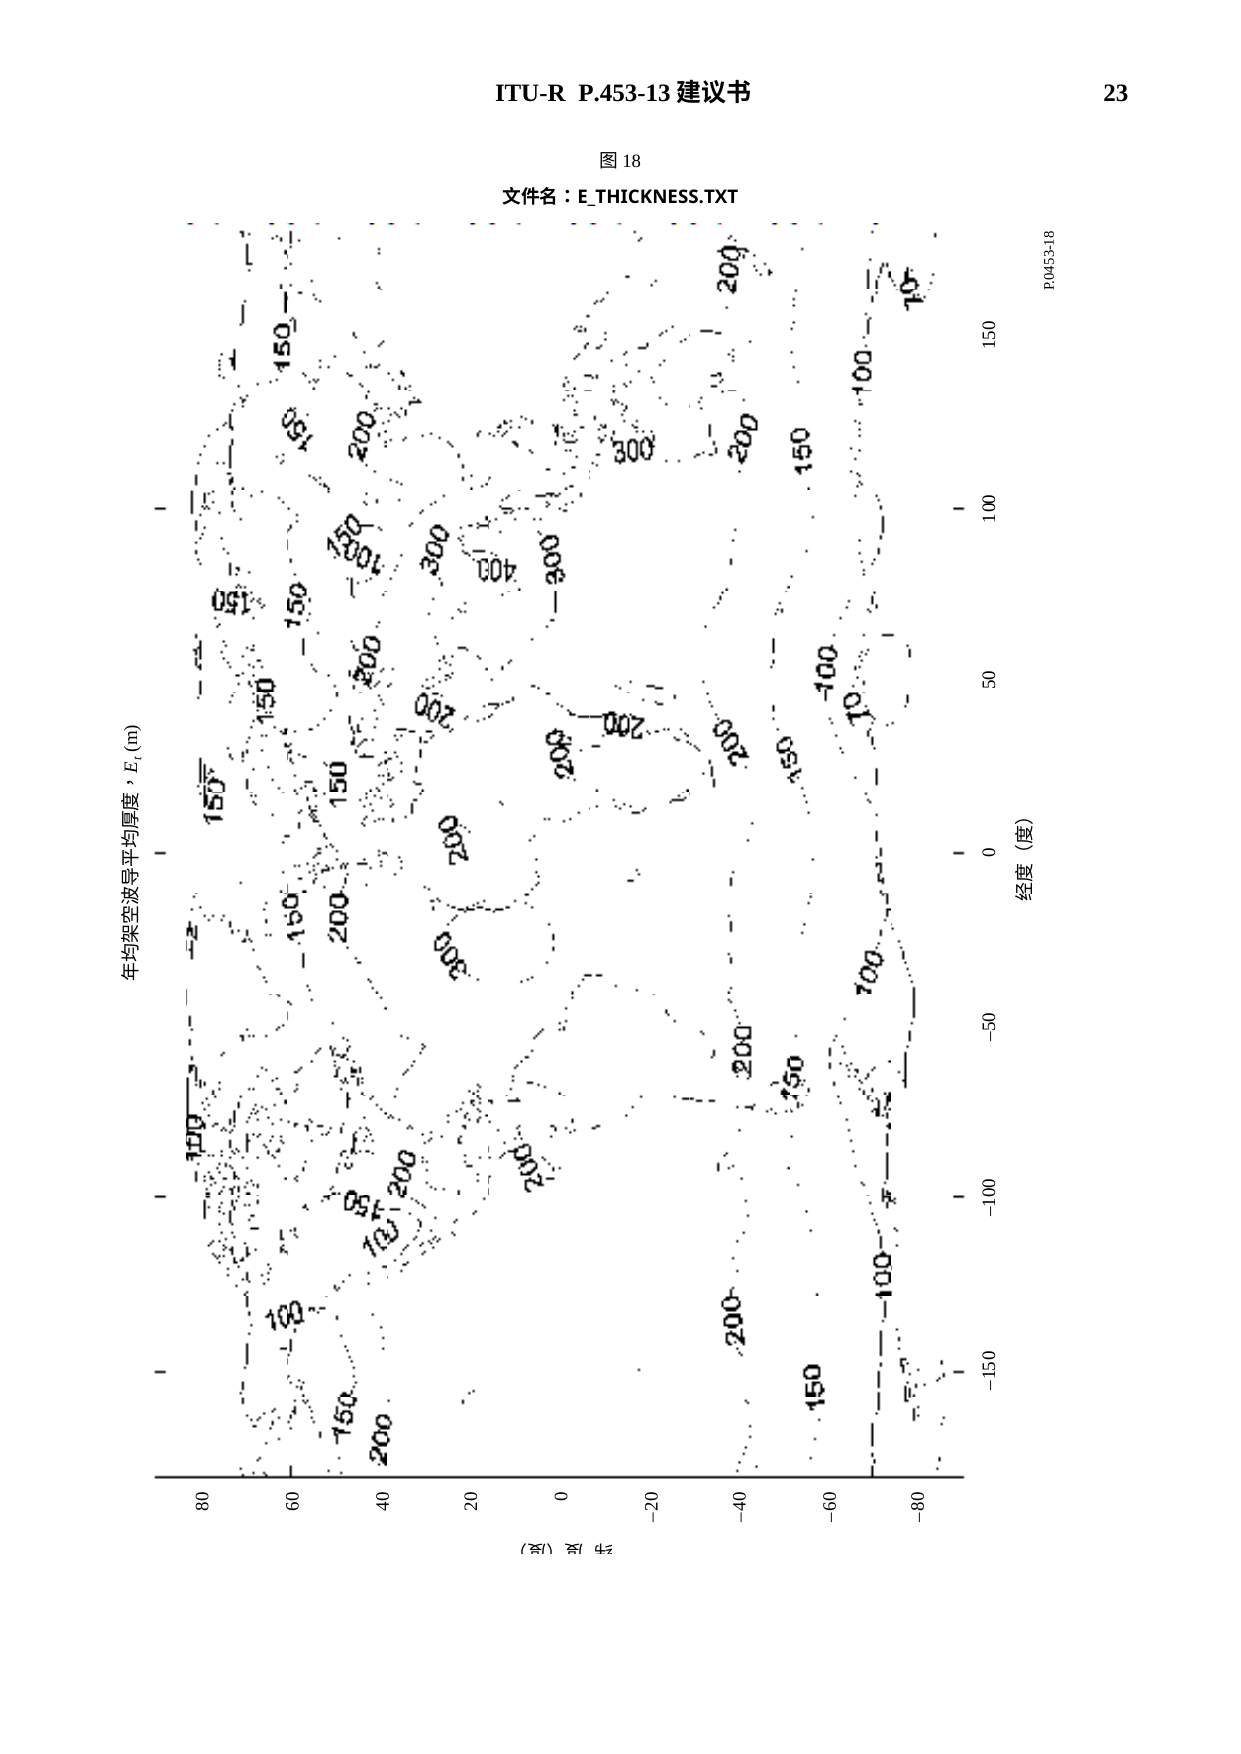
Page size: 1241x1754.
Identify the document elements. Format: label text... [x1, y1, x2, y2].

title 文件名：E_THICKNESS.TXT [118, 182, 1122, 209]
text 图18 [118, 148, 1122, 173]
